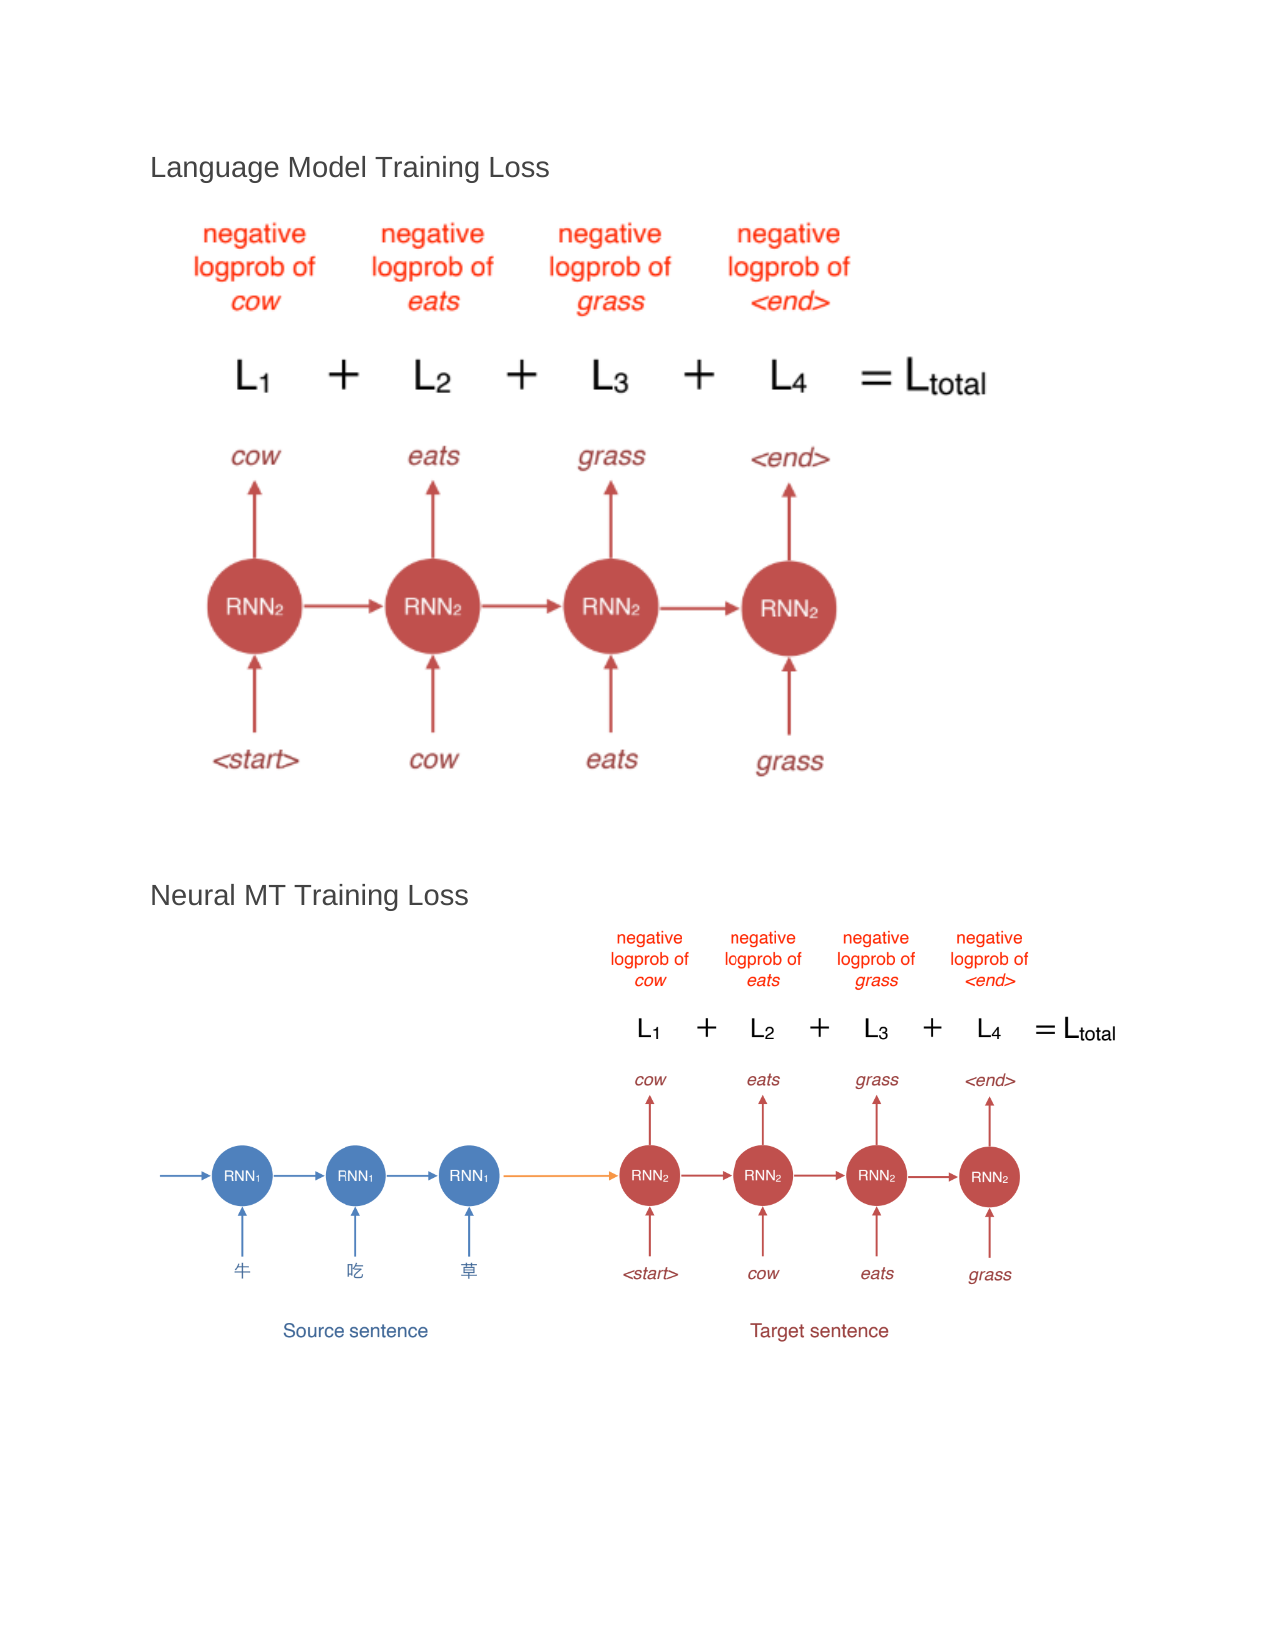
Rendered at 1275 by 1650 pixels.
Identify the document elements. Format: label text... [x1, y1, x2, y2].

picture [150, 920, 1125, 1349]
picture [150, 191, 1021, 811]
subtitle Language Model Training Loss [150, 150, 1125, 183]
subtitle Neural MT Training Loss [150, 878, 1125, 912]
